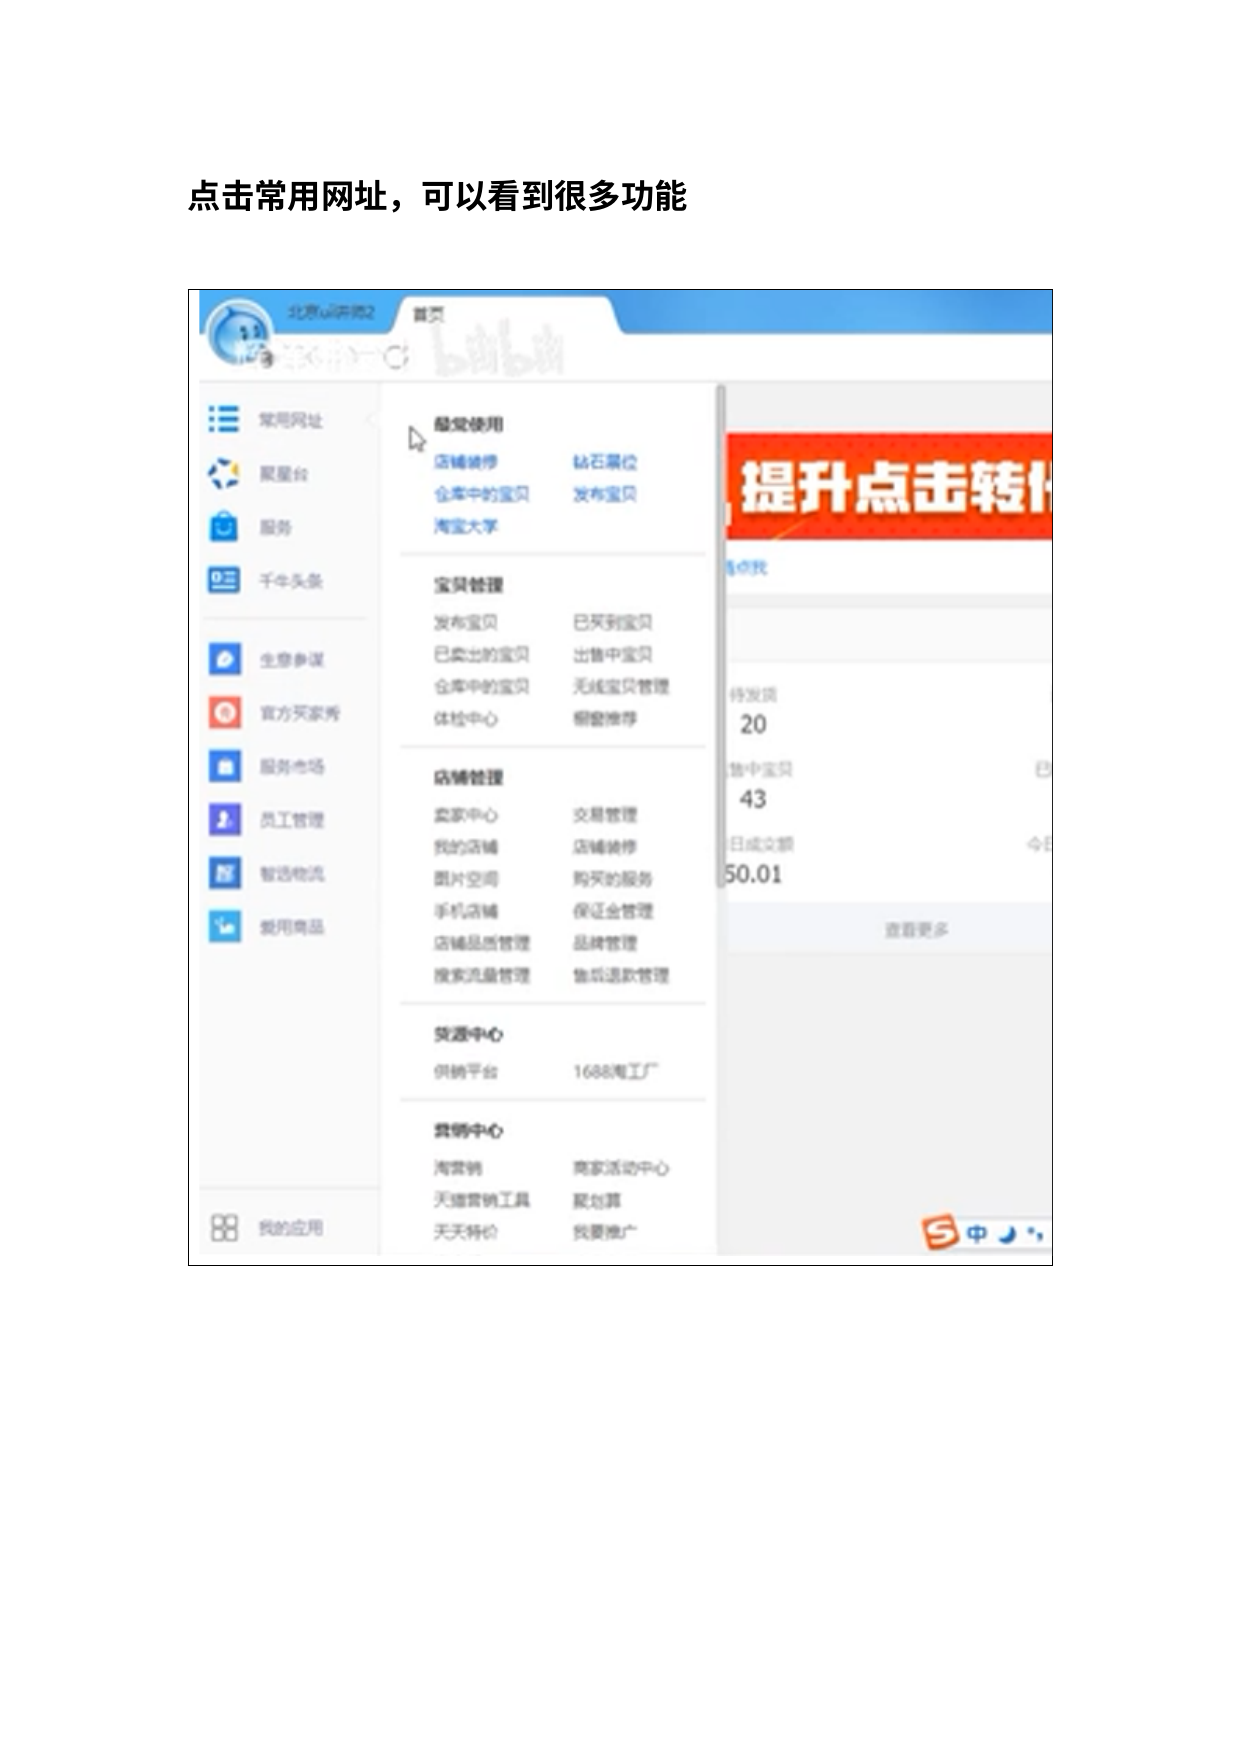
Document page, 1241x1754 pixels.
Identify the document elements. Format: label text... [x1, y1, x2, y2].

table_header [189, 290, 1052, 1265]
subtitle 点击常用网址，可以看到很多功能 [187, 162, 1053, 227]
picture [199, 290, 1053, 1256]
